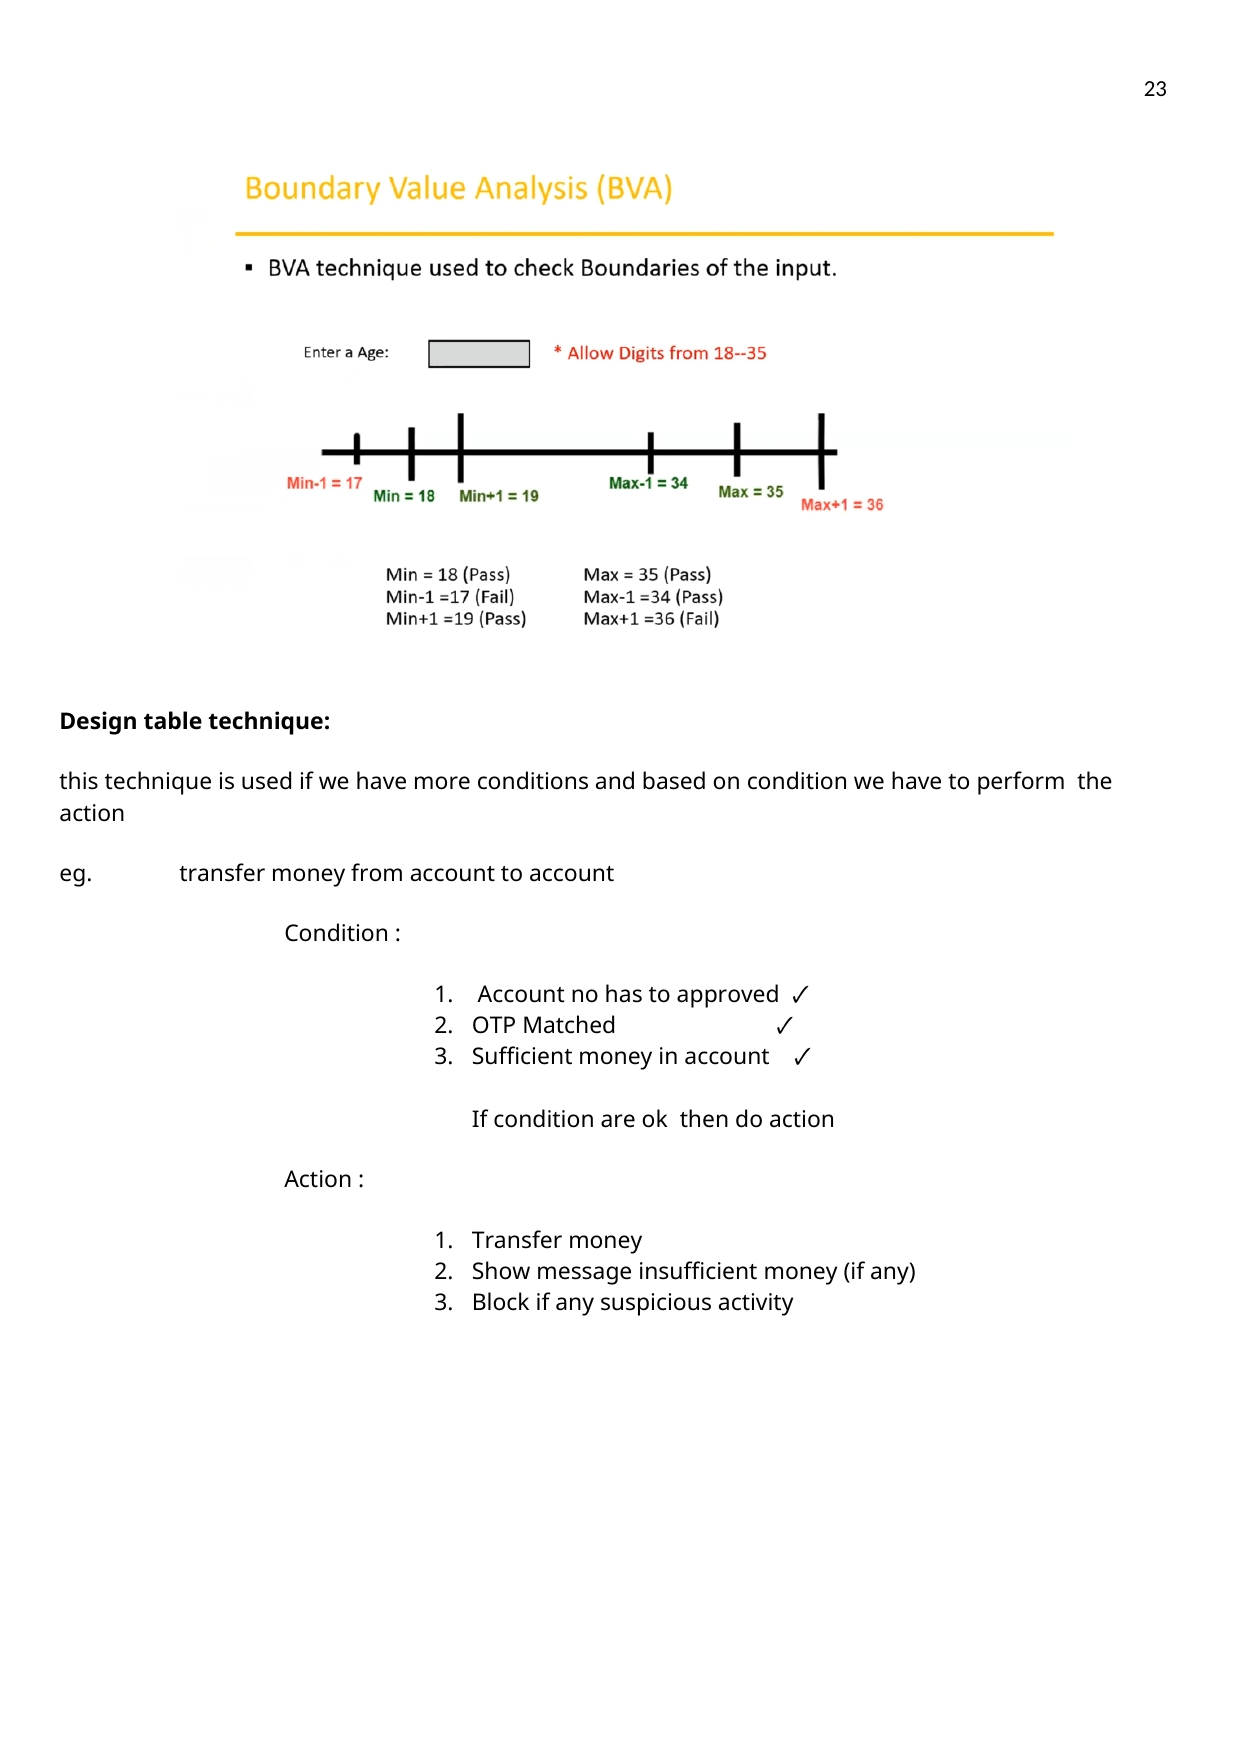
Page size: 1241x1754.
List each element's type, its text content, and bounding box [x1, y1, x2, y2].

text Design table technique: [59, 705, 1167, 736]
text Action : [59, 1163, 1167, 1194]
list Account no has to approved [434, 978, 1167, 1009]
list Show message insufficient money (if any) [434, 1255, 1167, 1286]
list Block if any suspicious activity [434, 1286, 1167, 1317]
list Sufficient money in account [434, 1040, 1167, 1071]
list OTP Matched [434, 1009, 1167, 1040]
text this technique is used if we have more conditions and based on condition we have to perform the action [59, 765, 1167, 828]
list If condition are ok then do action [472, 1103, 1167, 1134]
list Transfer money [434, 1223, 1167, 1255]
picture [179, 129, 1072, 676]
text Condition : [59, 917, 1167, 948]
text eg. transfer money from account to account [59, 857, 1167, 888]
